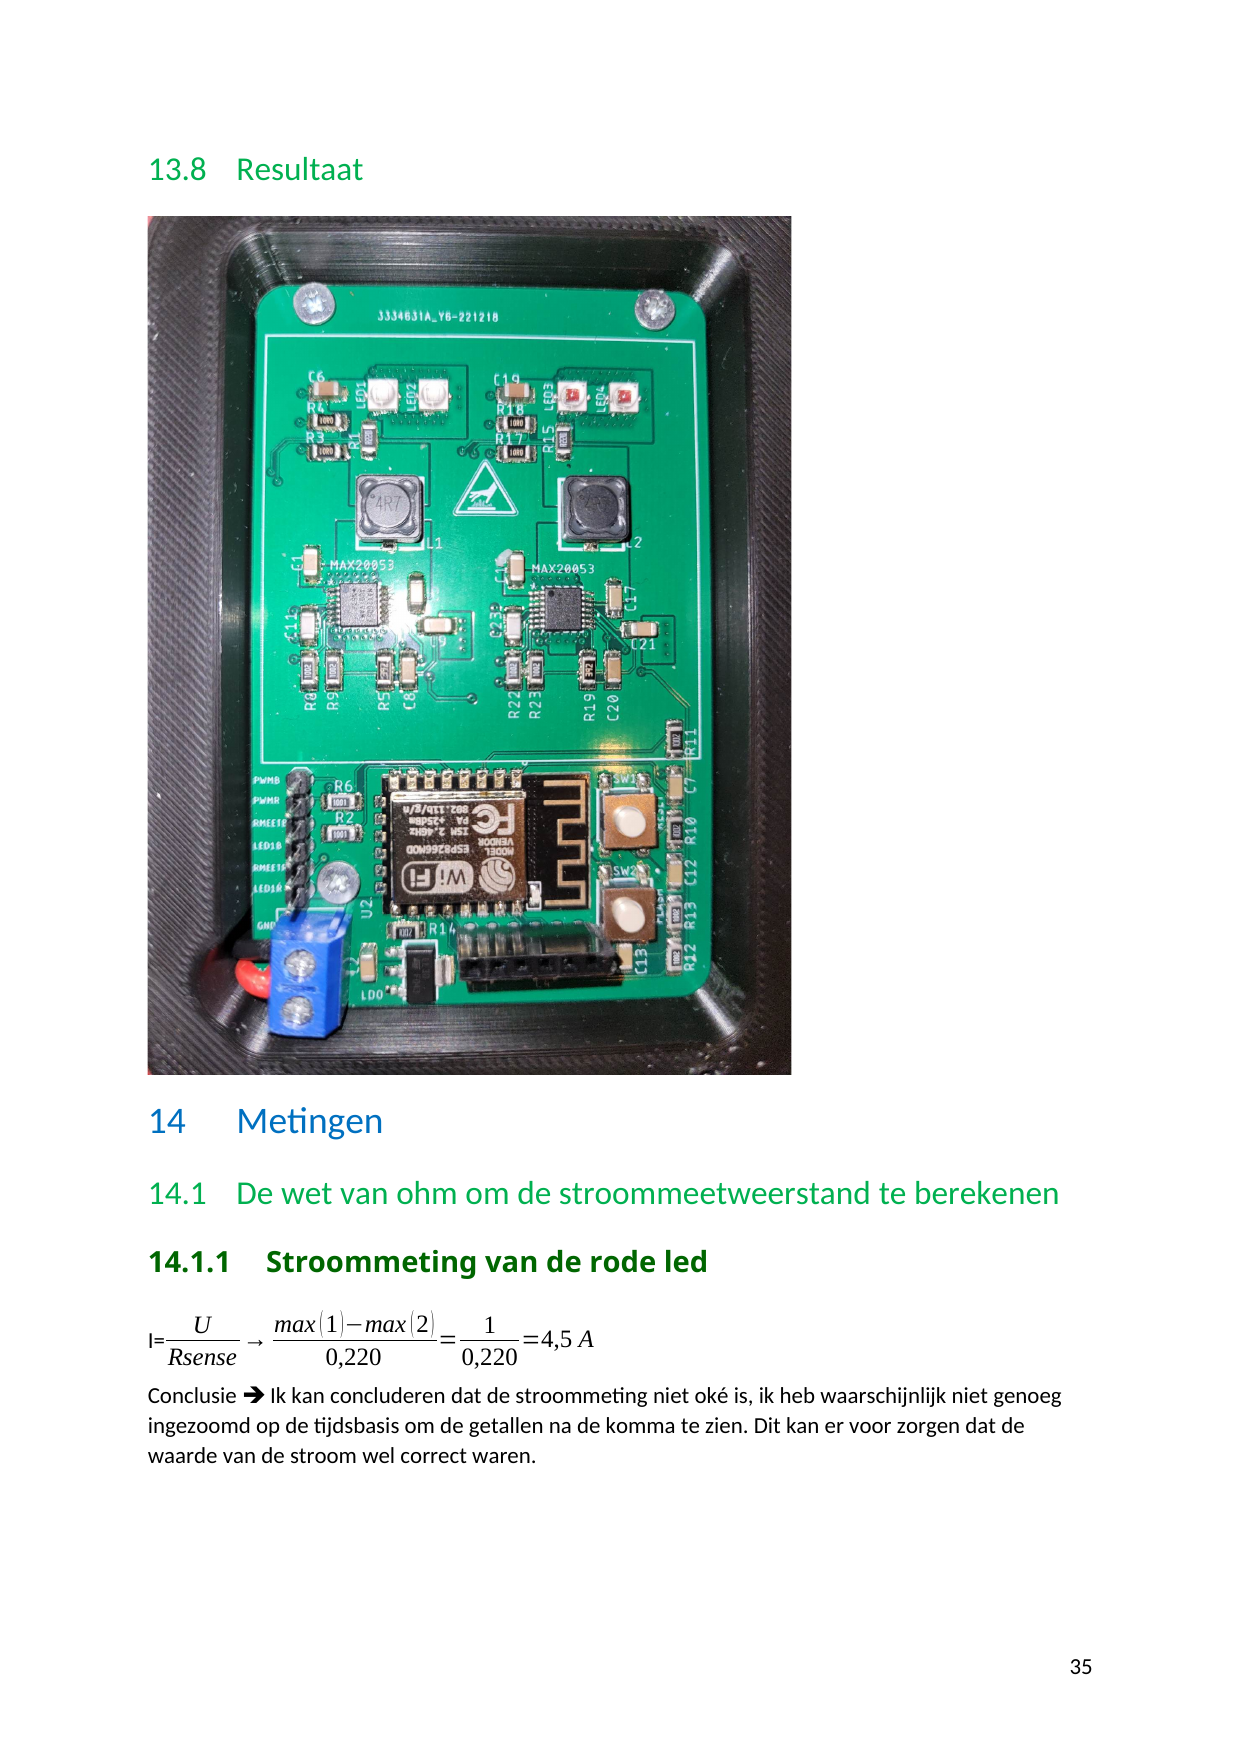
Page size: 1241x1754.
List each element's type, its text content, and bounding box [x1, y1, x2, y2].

picture [147, 216, 792, 1075]
text I= [148, 1309, 1093, 1371]
subtitle De wet van ohm om de stroommeetweerstand te berekenen [148, 1172, 1093, 1213]
text Conclusie Ik kan concluderen dat de stroommeting niet oké is, ik heb waarschijnlijk niet genoeg ingezoomd op de tijdsbasis om de getallen na de komma te zien. Dit kan er voor zorgen dat de waarde van de stroom wel correct waren. [148, 1381, 1093, 1470]
subtitle Resultaat [148, 148, 1093, 188]
subtitle Metingen [148, 1097, 1093, 1143]
subtitle Stroommeting van de rode led [148, 1241, 1093, 1281]
